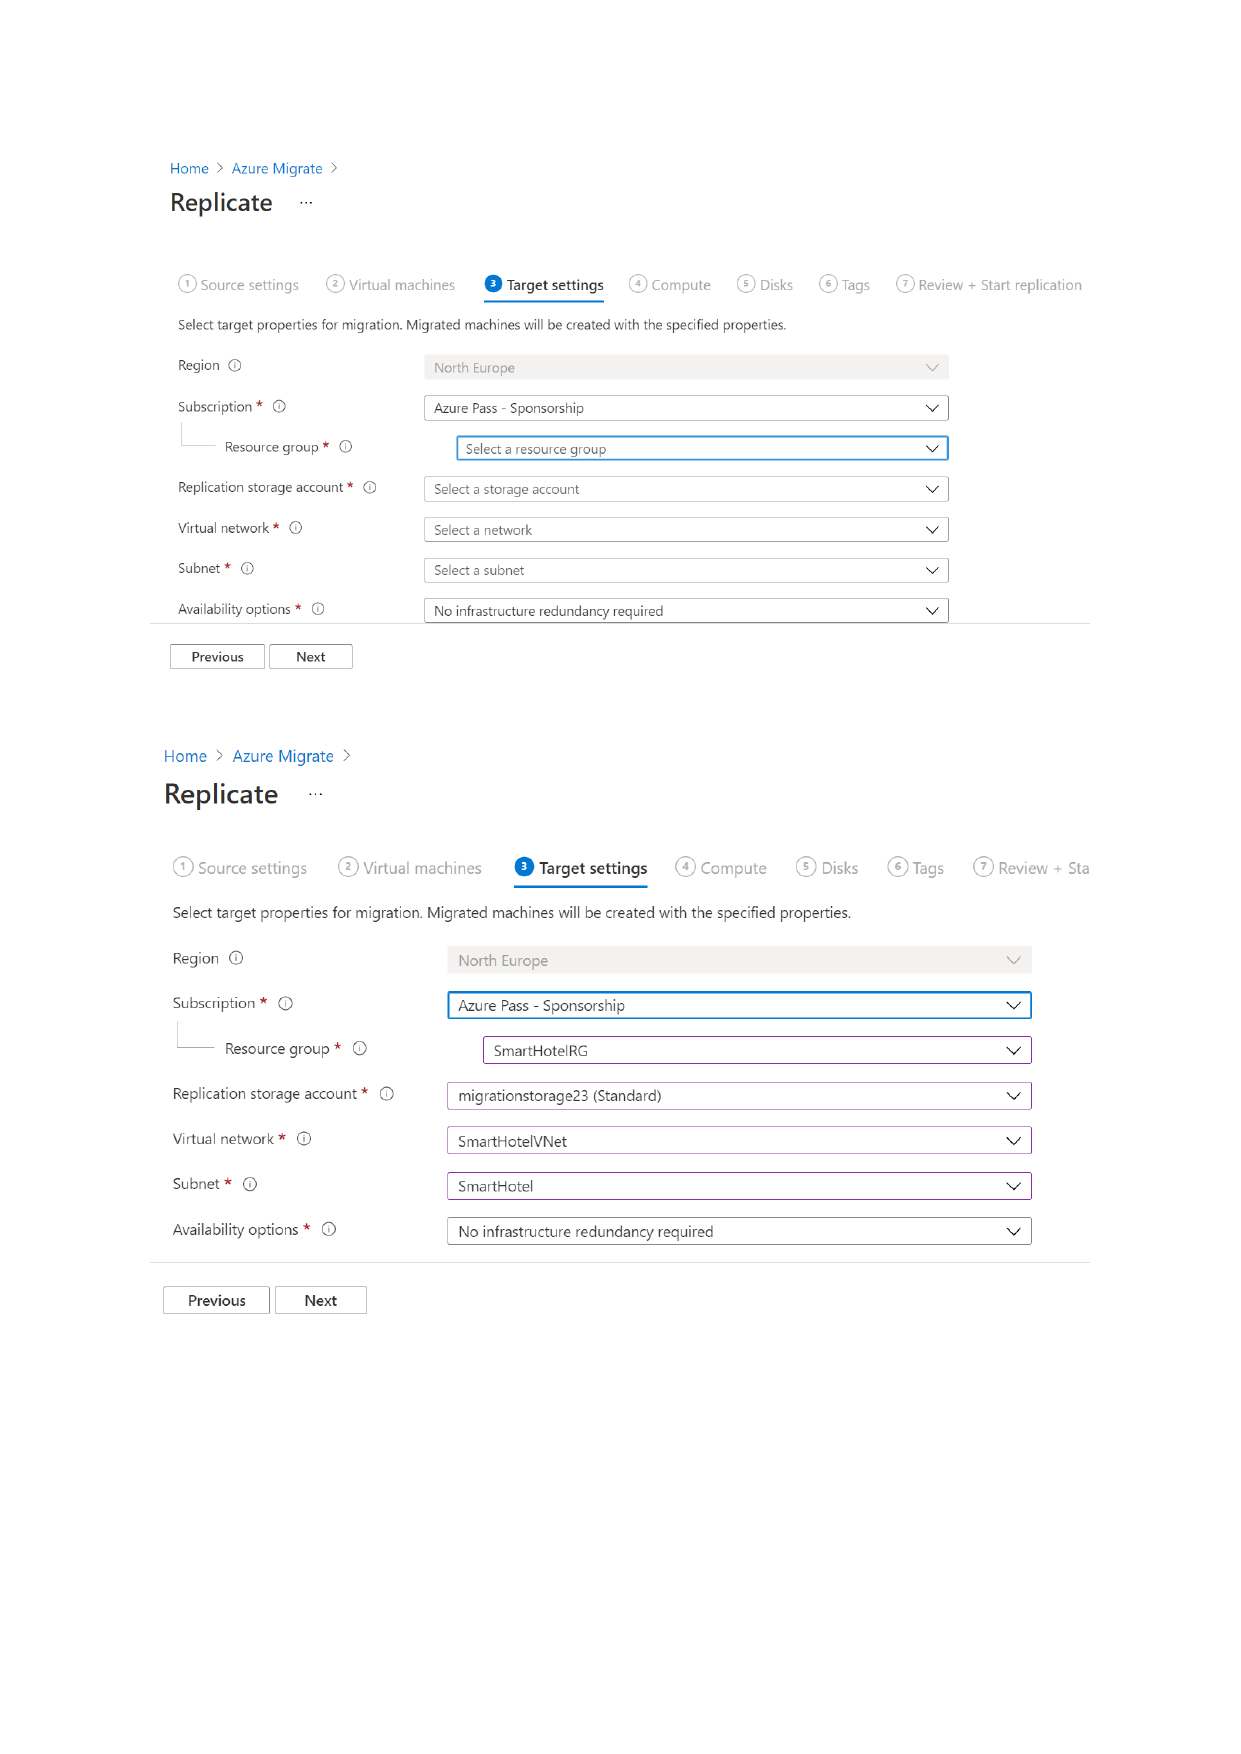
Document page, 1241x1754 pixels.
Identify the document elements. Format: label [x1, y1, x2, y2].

picture [150, 150, 1091, 671]
picture [150, 736, 1091, 1317]
